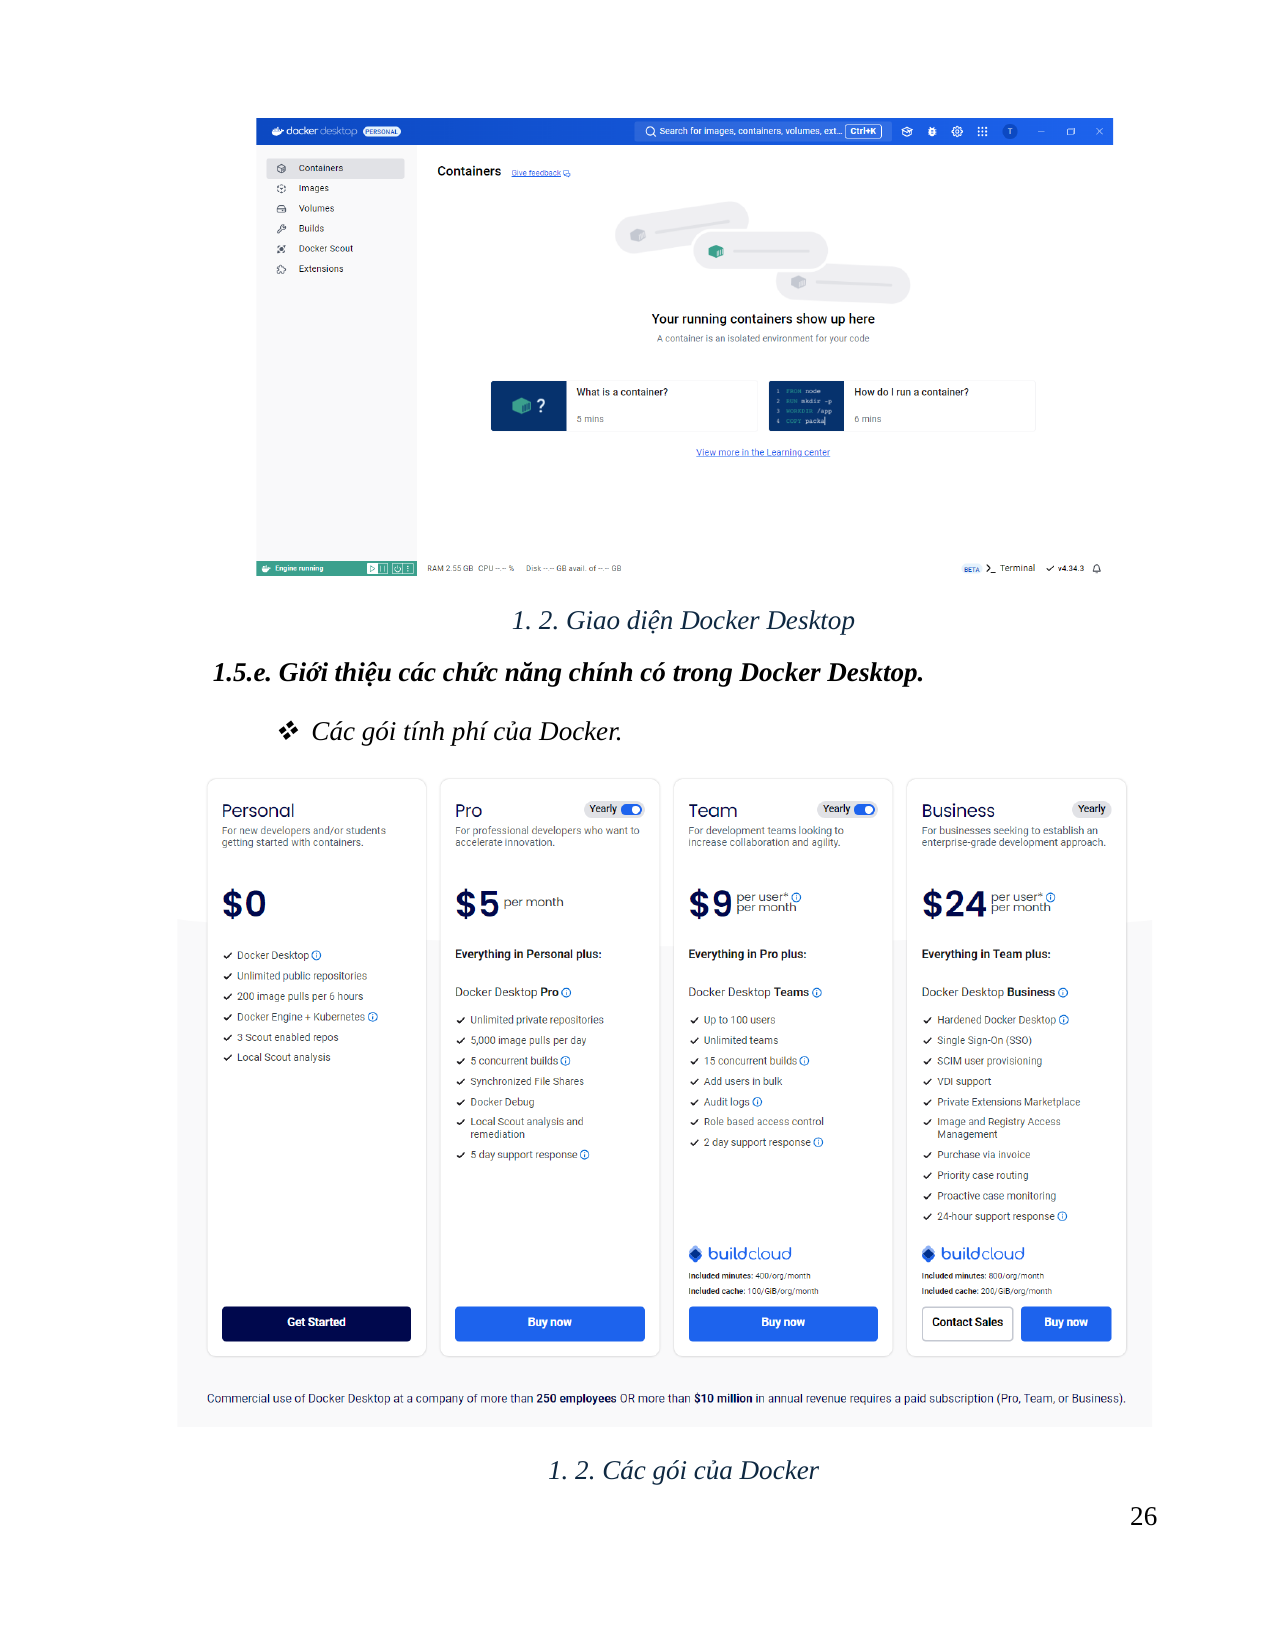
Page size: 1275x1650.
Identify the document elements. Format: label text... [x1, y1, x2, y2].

text 1. 19. Giao diện Docker Desktop [177, 604, 1157, 635]
list Các gói tính phí của Docker. [274, 715, 1157, 746]
picture [256, 118, 1114, 576]
text Giới thiệu các chức năng chính có trong Docker Desktop. [213, 656, 1157, 687]
picture [177, 765, 1153, 1427]
